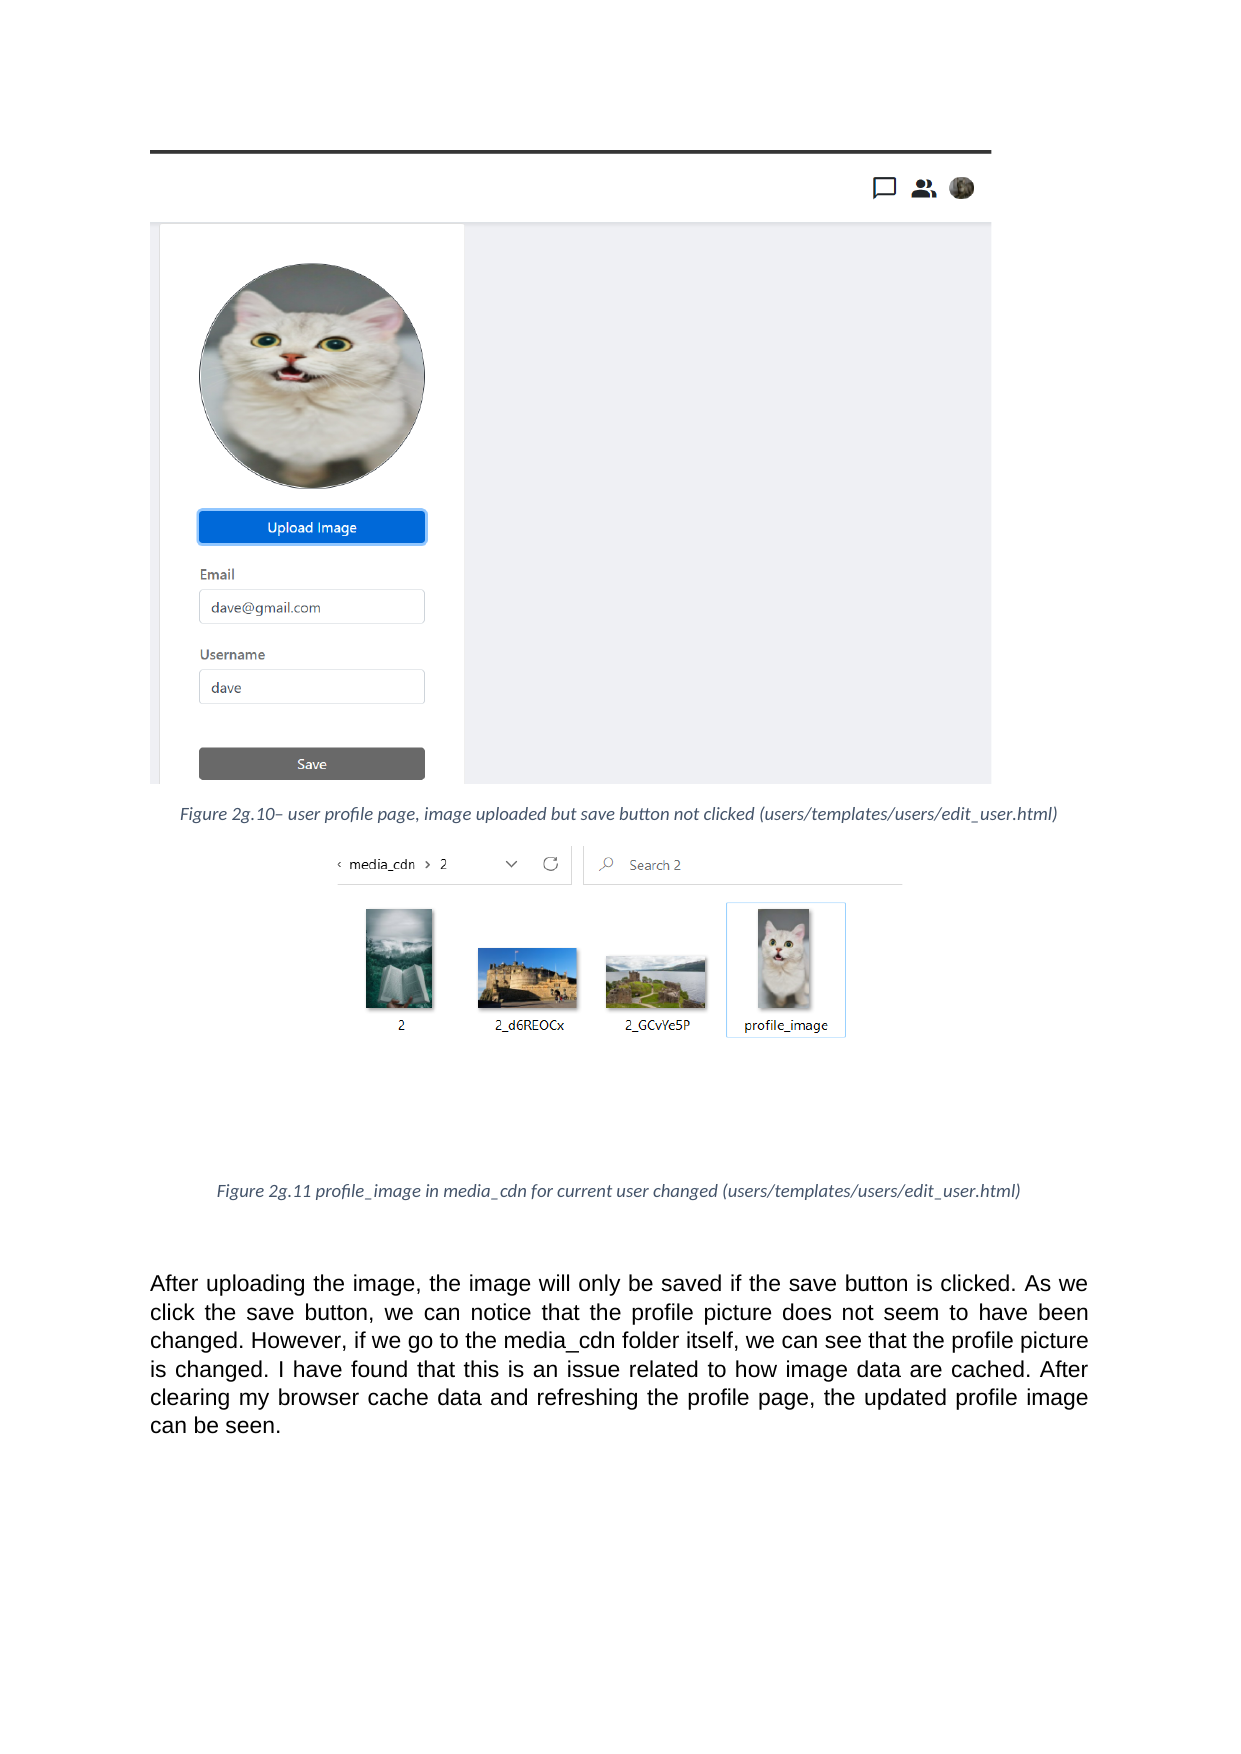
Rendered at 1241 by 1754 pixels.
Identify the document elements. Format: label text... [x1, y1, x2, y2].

picture [150, 150, 992, 784]
text Figure 2g.10– user profile page, image uploaded but save button not clicked (users/templates/users/edit_user.html) [150, 803, 1090, 826]
text Figure 2g.11 profile_image in media_cdn for current user changed (users/templates/users/edit_user.html) [150, 1179, 1090, 1202]
text After uploading the image, the image will only be saved if the save button is clicked. As we click the save button, we can notice that the profile picture does not seem to have been changed. However, if we go to the media_cdn folder itself, we can see that the profile picture is changed. I have found that this is an issue related to how image data are cached. After clearing my browser cache data and refreshing the profile page, the updated profile image can be seen. [150, 1270, 1090, 1439]
picture [337, 846, 903, 1161]
